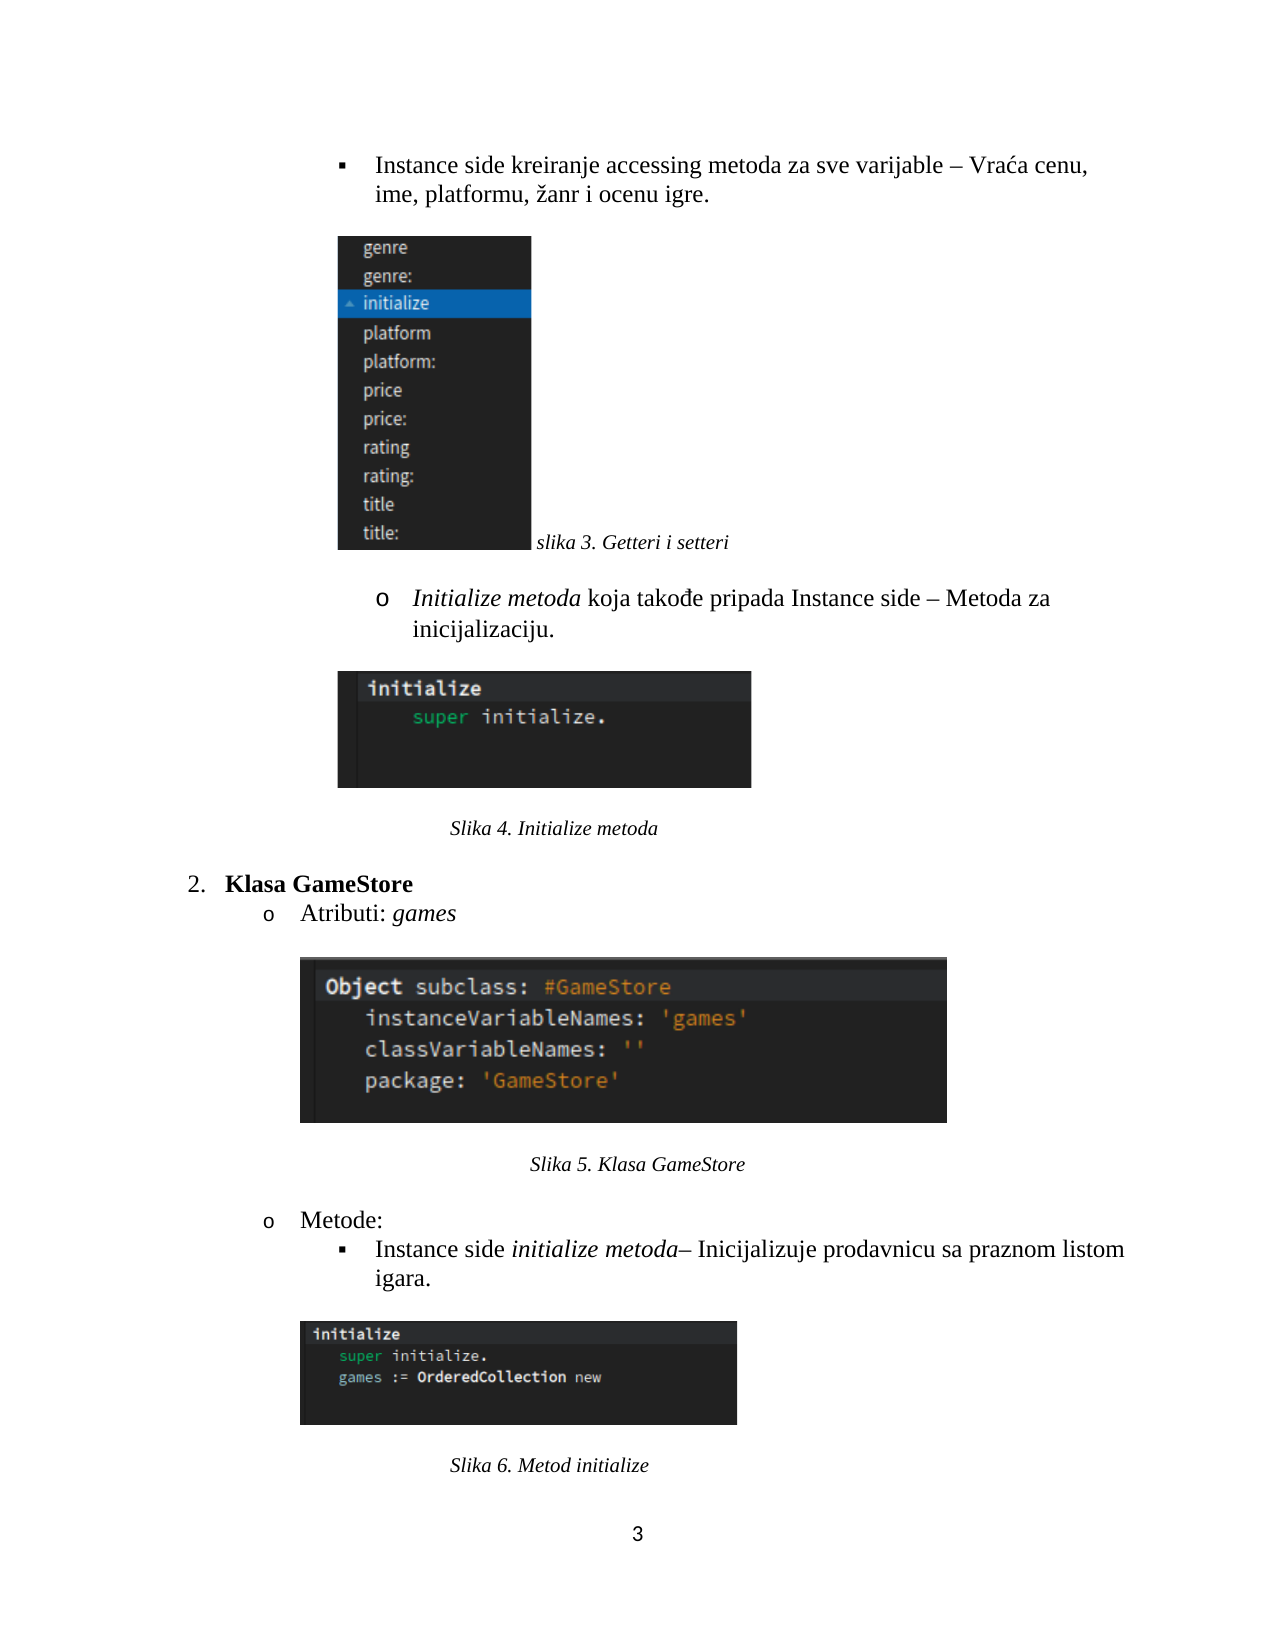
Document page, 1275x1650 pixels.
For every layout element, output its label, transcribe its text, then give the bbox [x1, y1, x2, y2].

list Klasa GameStore [187, 869, 1125, 898]
text Slika 5. Klasa GameStore [150, 1152, 1125, 1176]
list Initialize metoda koja takođe pripada Instance side – Metoda za inicijalizaciju. [375, 583, 1125, 642]
list Atributi: games [262, 898, 1125, 928]
picture [300, 1321, 738, 1425]
picture [300, 957, 947, 1123]
list Metode: [262, 1205, 1125, 1234]
text slika 3. Getteri i setteri [337, 237, 1125, 554]
picture [337, 236, 532, 550]
text Slika 4. Initialize metoda [450, 816, 1125, 840]
text Slika 6. Metod initialize [450, 1453, 1125, 1477]
picture [337, 671, 752, 788]
list Instance side initialize metoda– Inicijalizuje prodavnicu sa praznom listom igara. [337, 1234, 1125, 1292]
list Instance side kreiranje accessing metoda za sve varijable – Vraća cenu, ime, platformu, žanr i ocenu igre. [337, 150, 1125, 207]
